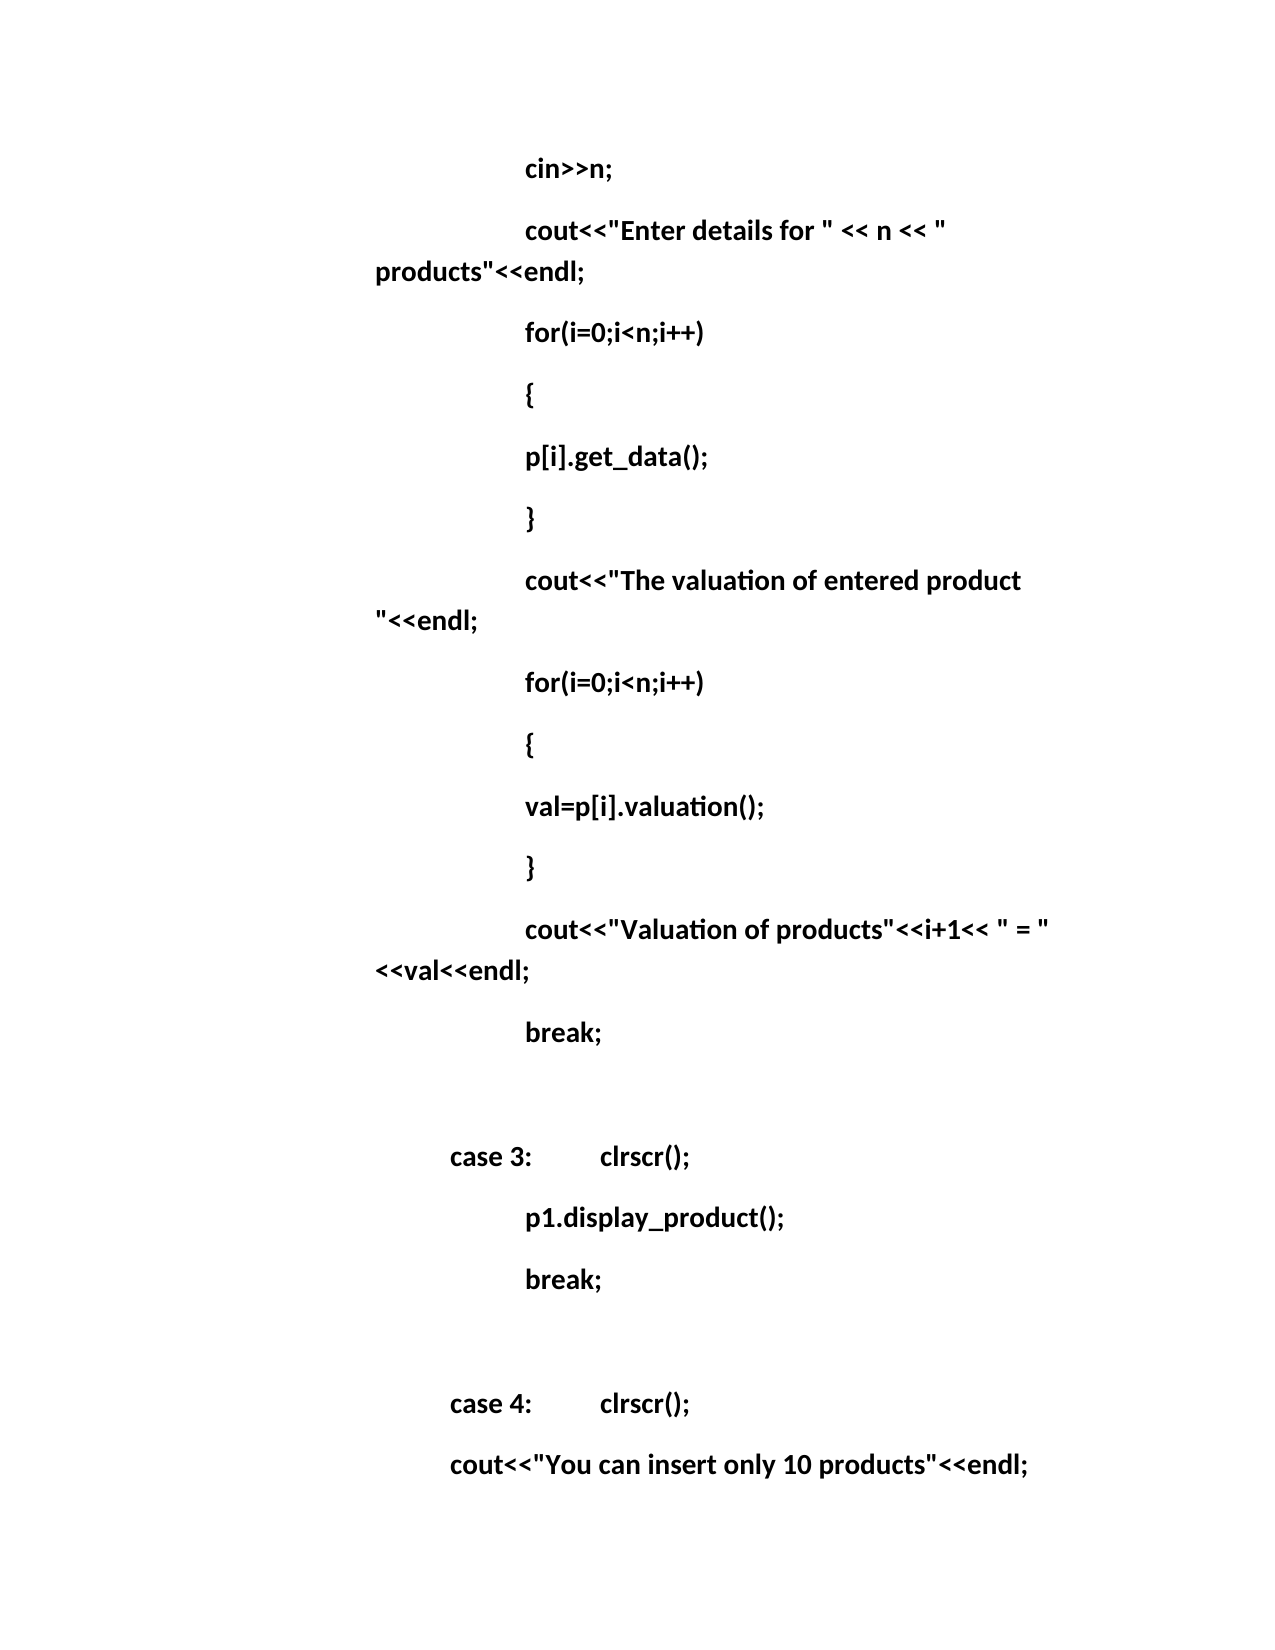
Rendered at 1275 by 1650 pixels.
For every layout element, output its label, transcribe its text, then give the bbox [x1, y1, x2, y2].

text for(i=0;i<n;i++) [375, 314, 1125, 350]
text case 4: clrscr(); [375, 1385, 1125, 1420]
text case 3: clrscr(); [375, 1138, 1125, 1173]
text } [375, 849, 1125, 885]
text break; [375, 1014, 1125, 1050]
text break; [375, 1261, 1125, 1297]
text for(i=0;i<n;i++) [375, 664, 1125, 700]
text cout<<"Valuation of products"<<i+1<< " = " <<val<<endl; [375, 911, 1125, 988]
text cout<<"You can insert only 10 products"<<endl; [375, 1446, 1125, 1482]
text cin>>n; [375, 150, 1125, 186]
text } [375, 500, 1125, 535]
text val=p[i].valuation(); [375, 788, 1125, 823]
text cout<<"Enter details for " << n << " products"<<endl; [375, 212, 1125, 288]
text cout<<"The valuation of entered product "<<endl; [375, 562, 1125, 638]
text { [375, 376, 1125, 412]
text p1.display_product(); [450, 1199, 1125, 1235]
text p[i].get_data(); [375, 438, 1125, 474]
text { [375, 726, 1125, 762]
